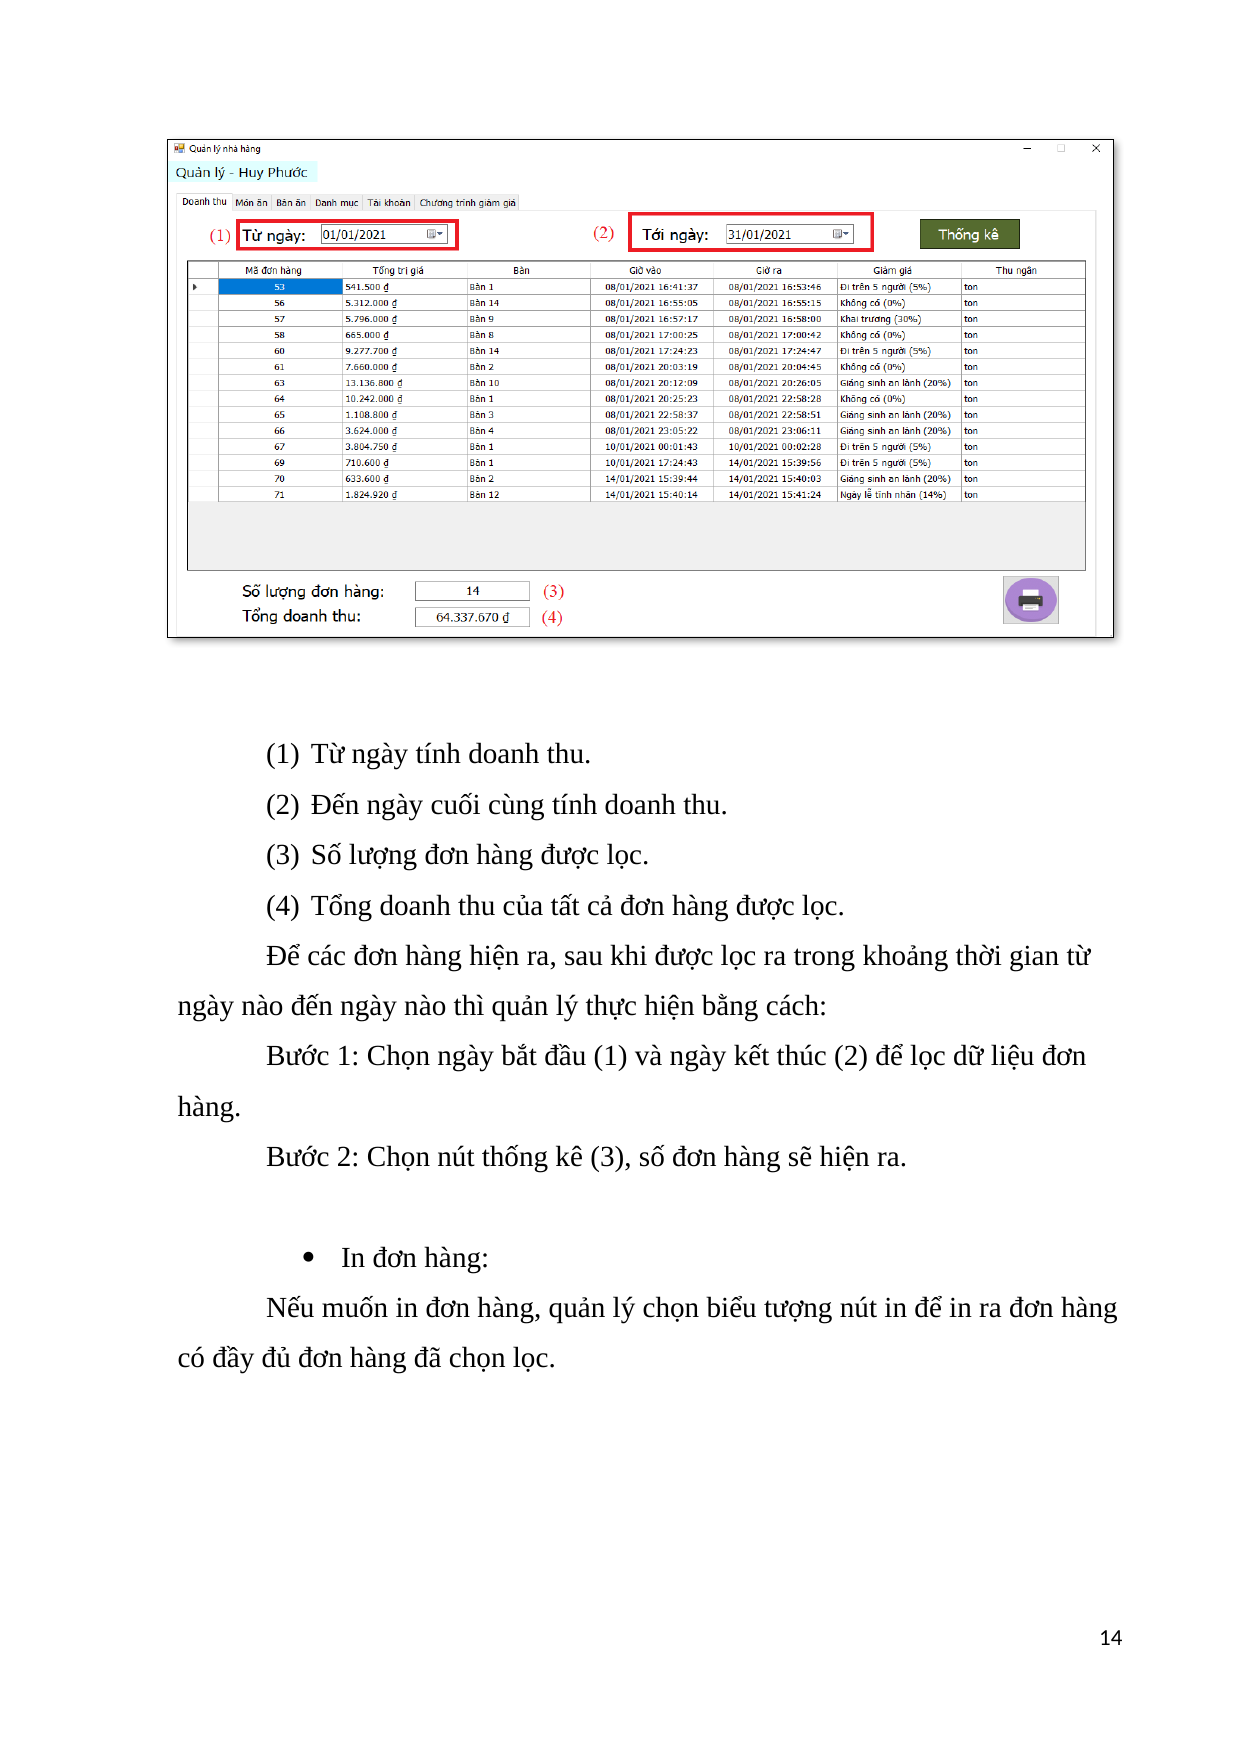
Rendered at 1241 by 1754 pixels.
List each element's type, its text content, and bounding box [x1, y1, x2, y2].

text Để các đơn hàng hiện ra, sau khi được lọc ra trong khoảng thời gian từ ngày nào đến ngày nào thì quản lý thực hiện bằng cách: [177, 938, 1122, 1022]
list In đơn hàng: [303, 1240, 1122, 1273]
list Tổng doanh thu của tất cả đơn hàng được lọc. [266, 888, 1122, 921]
picture [168, 140, 1113, 637]
text Bước 1: Chọn ngày bắt đầu (1) và ngày kết thúc (2) để lọc dữ liệu đơn hàng. [177, 1038, 1122, 1122]
list Số lượng đơn hàng được lọc. [266, 837, 1122, 871]
list Đến ngày cuối cùng tính doanh thu. [266, 787, 1122, 821]
text Nếu muốn in đơn hàng, quản lý chọn biểu tượng nút in để in ra đơn hàng có đầy đủ đơn hàng đã chọn lọc. [177, 1290, 1122, 1374]
text Bước 2: Chọn nút thống kê (3), số đơn hàng sẽ hiện ra. [177, 1139, 1122, 1173]
list Từ ngày tính doanh thu. [266, 737, 1122, 770]
